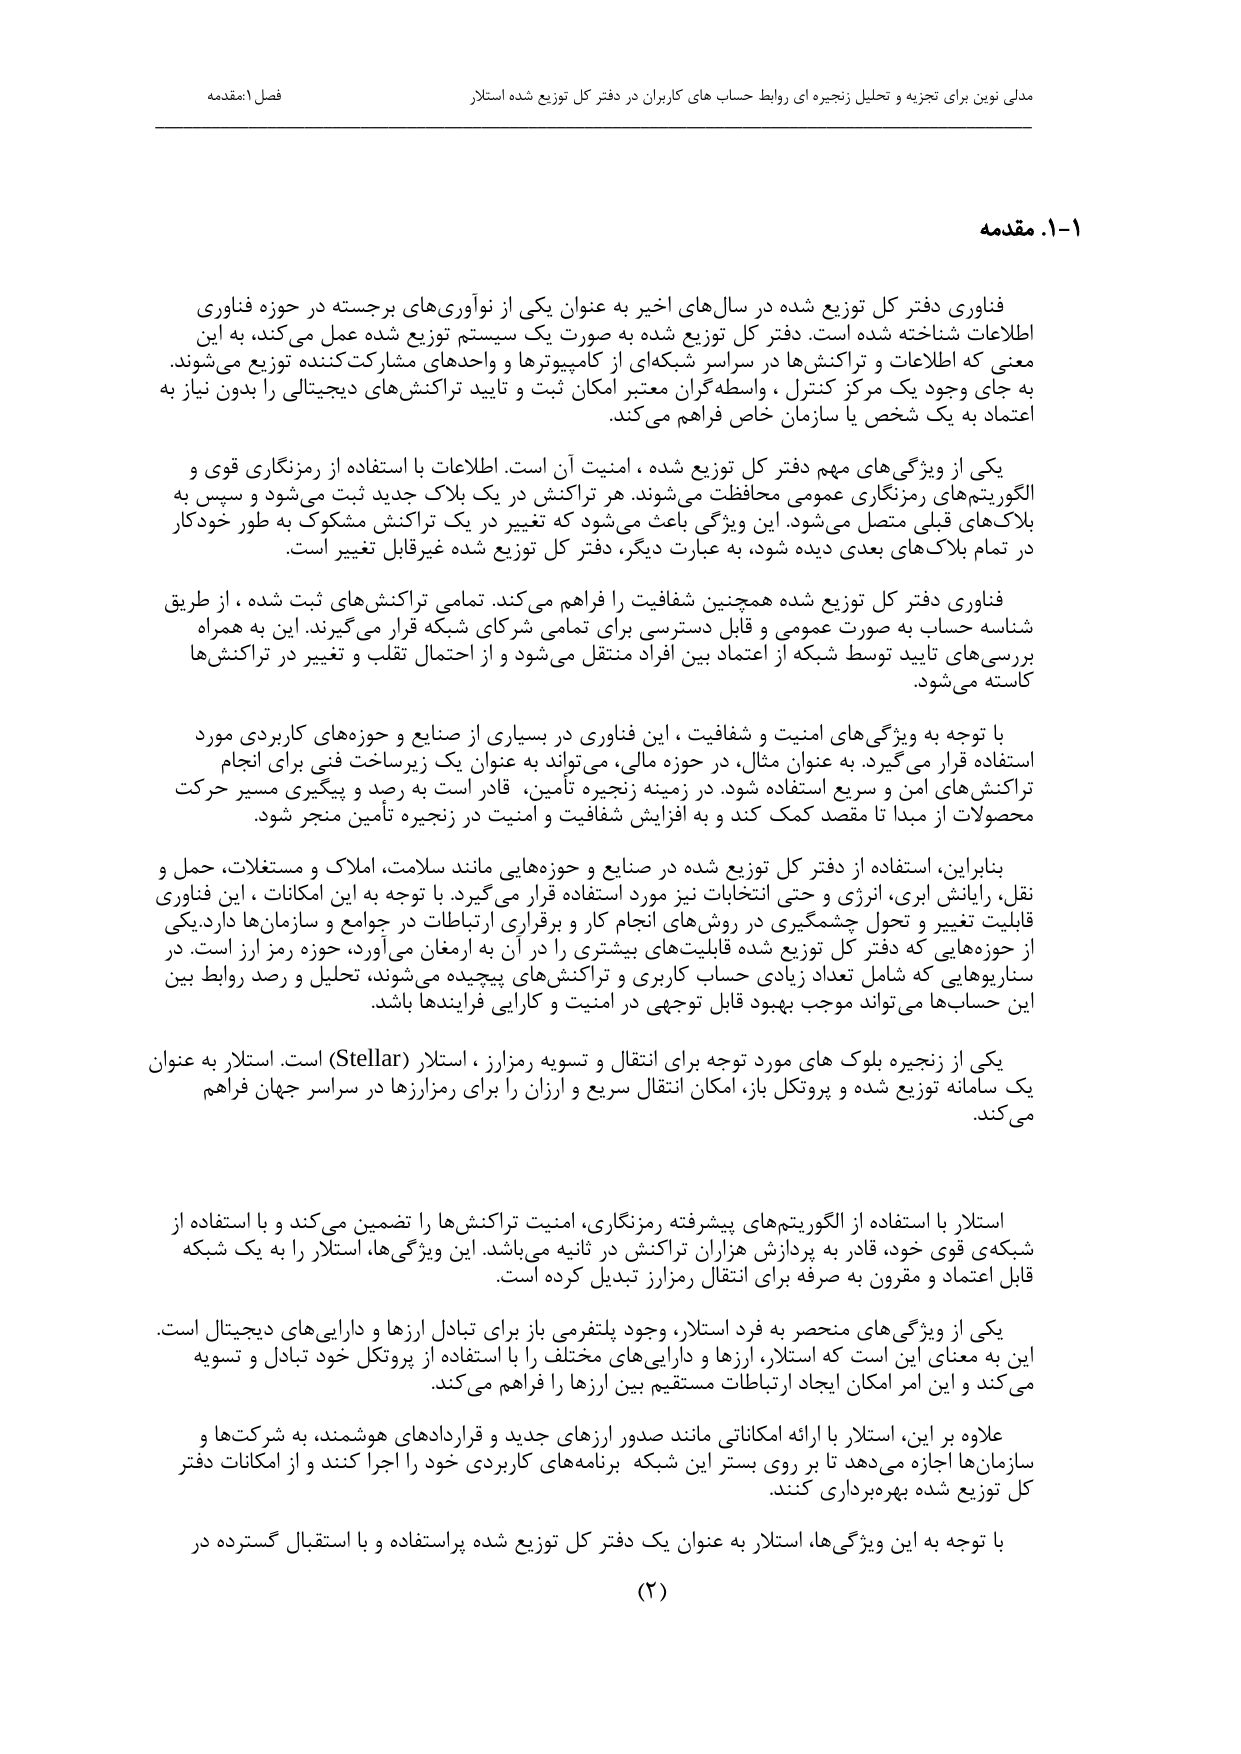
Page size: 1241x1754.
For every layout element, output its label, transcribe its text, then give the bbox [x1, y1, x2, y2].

text استلار با استفاده از الگوریتم‌های پیشرفته رمزنگاری، امنیت تراکنش‌ها را تضمین می‌کند و با استفاده از شبکه‌ی قوی خود، قادر به پردازش هزاران تراکنش در ثانیه می‌باشد. این ویژگی‌ها، استلار را به یک شبکه قابل اعتماد و مقرون به صرفه برای انتقال رمزارز تبدیل کرده است. [147, 1211, 1033, 1292]
text یکی از ویژگی‌های منحصر به فرد استلار، وجود پلتفرمی باز برای تبادل ارزها و دارایی‌های دیجیتال است. این به معنای این است که استلار، ارزها و دارایی‌های مختلف را با استفاده از پروتکل خود تبادل و تسویه می‌کند و این امر امکان ایجاد ارتباطات مستقیم بین ارزها را فراهم می‌کند. [147, 1317, 1033, 1398]
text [147, 1530, 1033, 1557]
text یکی از ویژگی‌های مهم دفتر کل توزیع شده ، امنیت آن است. اطلاعات با استفاده از رمزنگاری قوی و الگوریتم‌های رمزنگاری عمومی محافظت می‌شوند. هر تراکنش در یک بلاک جدید ثبت می‌شود و سپس به بلاک‌های قبلی متصل می‌شود. این ویژگی باعث می‌شود که تغییر در یک تراکنش مشکوک به طور خودکار در تمام بلاک‌های بعدی دیده شود، به عبارت دیگر، دفتر کل توزیع شده غیرقابل تغییر است. [147, 456, 1033, 564]
text بنابراین، استفاده از دفتر کل توزیع شده در صنایع و حوزه‌هایی مانند سلامت، املاک و مستغلات، حمل و نقل، رایانش ابری، انرژی و حتی انتخابات نیز مورد استفاده قرار می‌گیرد. با توجه به این امکانات ، این فناوری قابلیت تغییر و تحول چشمگیری در روش‌های انجام کار و برقراری ارتباطات در جوامع و سازمان‌ها دارد.یکی از حوزه‌هایی که دفتر کل توزیع شده قابلیت‌های بیشتری را در آن به ارمغان می‌آورد، حوزه رمز ارز است. در سناریوهایی که شامل تعداد زیادی حساب کاربری و تراکنش‌های پیچیده می‌شوند، تحلیل و رصد روابط بین این حساب‌ها می‌تواند موجب بهبود قابل توجهی در امنیت و کارایی فرایندها باشد. [147, 856, 1033, 1018]
text علاوه بر این، استلار با ارائه امکاناتی مانند صدور ارزهای جدید و قراردادهای هوشمند، به شرکت‌ها و سازمان‌ها اجازه می‌دهد تا بر روی بستر این شبکه برنامه‌های کاربردی خود را اجرا کنند و از امکانات دفتر کل توزیع شده بهره‌برداری کنند. [147, 1423, 1033, 1505]
text فناوری دفتر کل توزیع شده همچنین شفافیت را فراهم می‌کند. تمامی تراکنش‌های ثبت شده ، از طریق شناسه حساب به صورت عمومی و قابل دسترسی برای تمامی شرکای شبکه قرار می‌گیرند. این به همراه بررسی‌های تایید توسط شبکه از اعتماد بین افراد منتقل می‌شود و از احتمال تقلب و تغییر در تراکنش‌ها کاسته می‌شود. [147, 589, 1033, 697]
text مقدمه [147, 216, 1033, 245]
text فناوری دفتر کل توزیع شده در سال‌های اخیر به عنوان یکی از نوآوری‌های برجسته در حوزه فناوری اطلاعات شناخته شده است. دفتر کل توزیع شده به صورت یک سیستم توزیع شده عمل می‌کند، به این معنی که اطلاعات و تراکنش‌ها در سراسر شبکه‌ای از کامپیوترها و واحدهای مشارکت‌کننده توزیع می‌شوند. به جای وجود یک مرکز کنترل ، واسطه‌گران معتبر امکان ثبت و تایید تراکنش‌های دیجیتالی را بدون نیاز به اعتماد به یک شخص یا سازمان خاص فراهم می‌کند. [147, 295, 1033, 431]
text یکی از زنجیره بلوک های مورد توجه برای انتقال و تسویه رمزارز ، استلار (Stellar) است. استلار به عنوان یک سامانه توزیع شده و پروتکل باز، امکان انتقال سریع و ارزان را برای رمزارزها در سراسر جهان فراهم می‌کند. [147, 1043, 1033, 1130]
text با توجه به ویژگی‌های امنیت و شفافیت ، این فناوری در بسیاری از صنایع و حوزه‌های کاربردی مورد استفاده قرار می‌گیرد. به عنوان مثال، در حوزه مالی، می‌تواند به عنوان یک زیرساخت فنی برای انجام تراکنش‌های امن و سریع استفاده شود. در زمینه زنجیره تأمین، قادر است به رصد و پیگیری مسیر حرکت محصولات از مبدا تا مقصد کمک کند و به افزایش شفافیت و امنیت در زنجیره تأمین منجر شود. [147, 722, 1033, 831]
